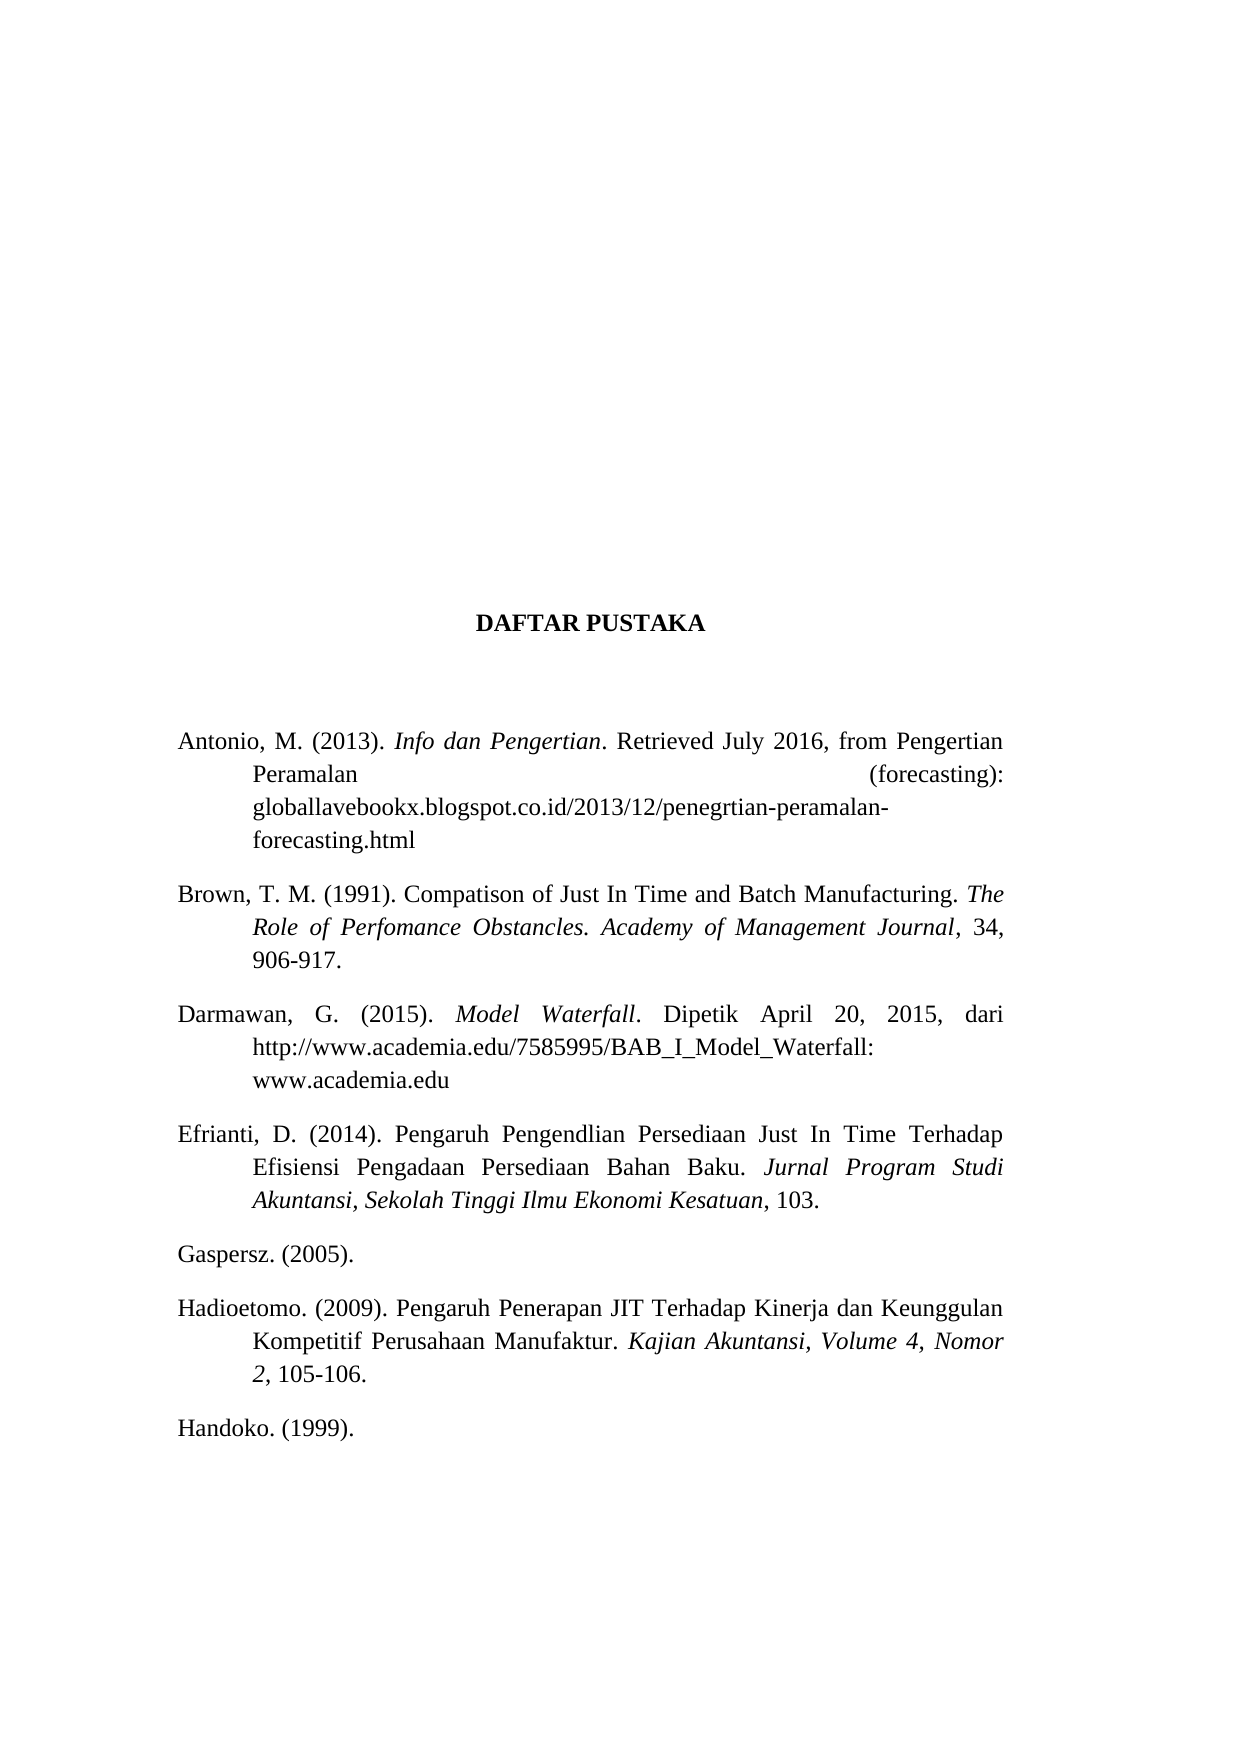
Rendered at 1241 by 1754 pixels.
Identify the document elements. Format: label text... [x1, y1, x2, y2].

subtitle DAFTAR PUSTAKA [177, 608, 1004, 637]
